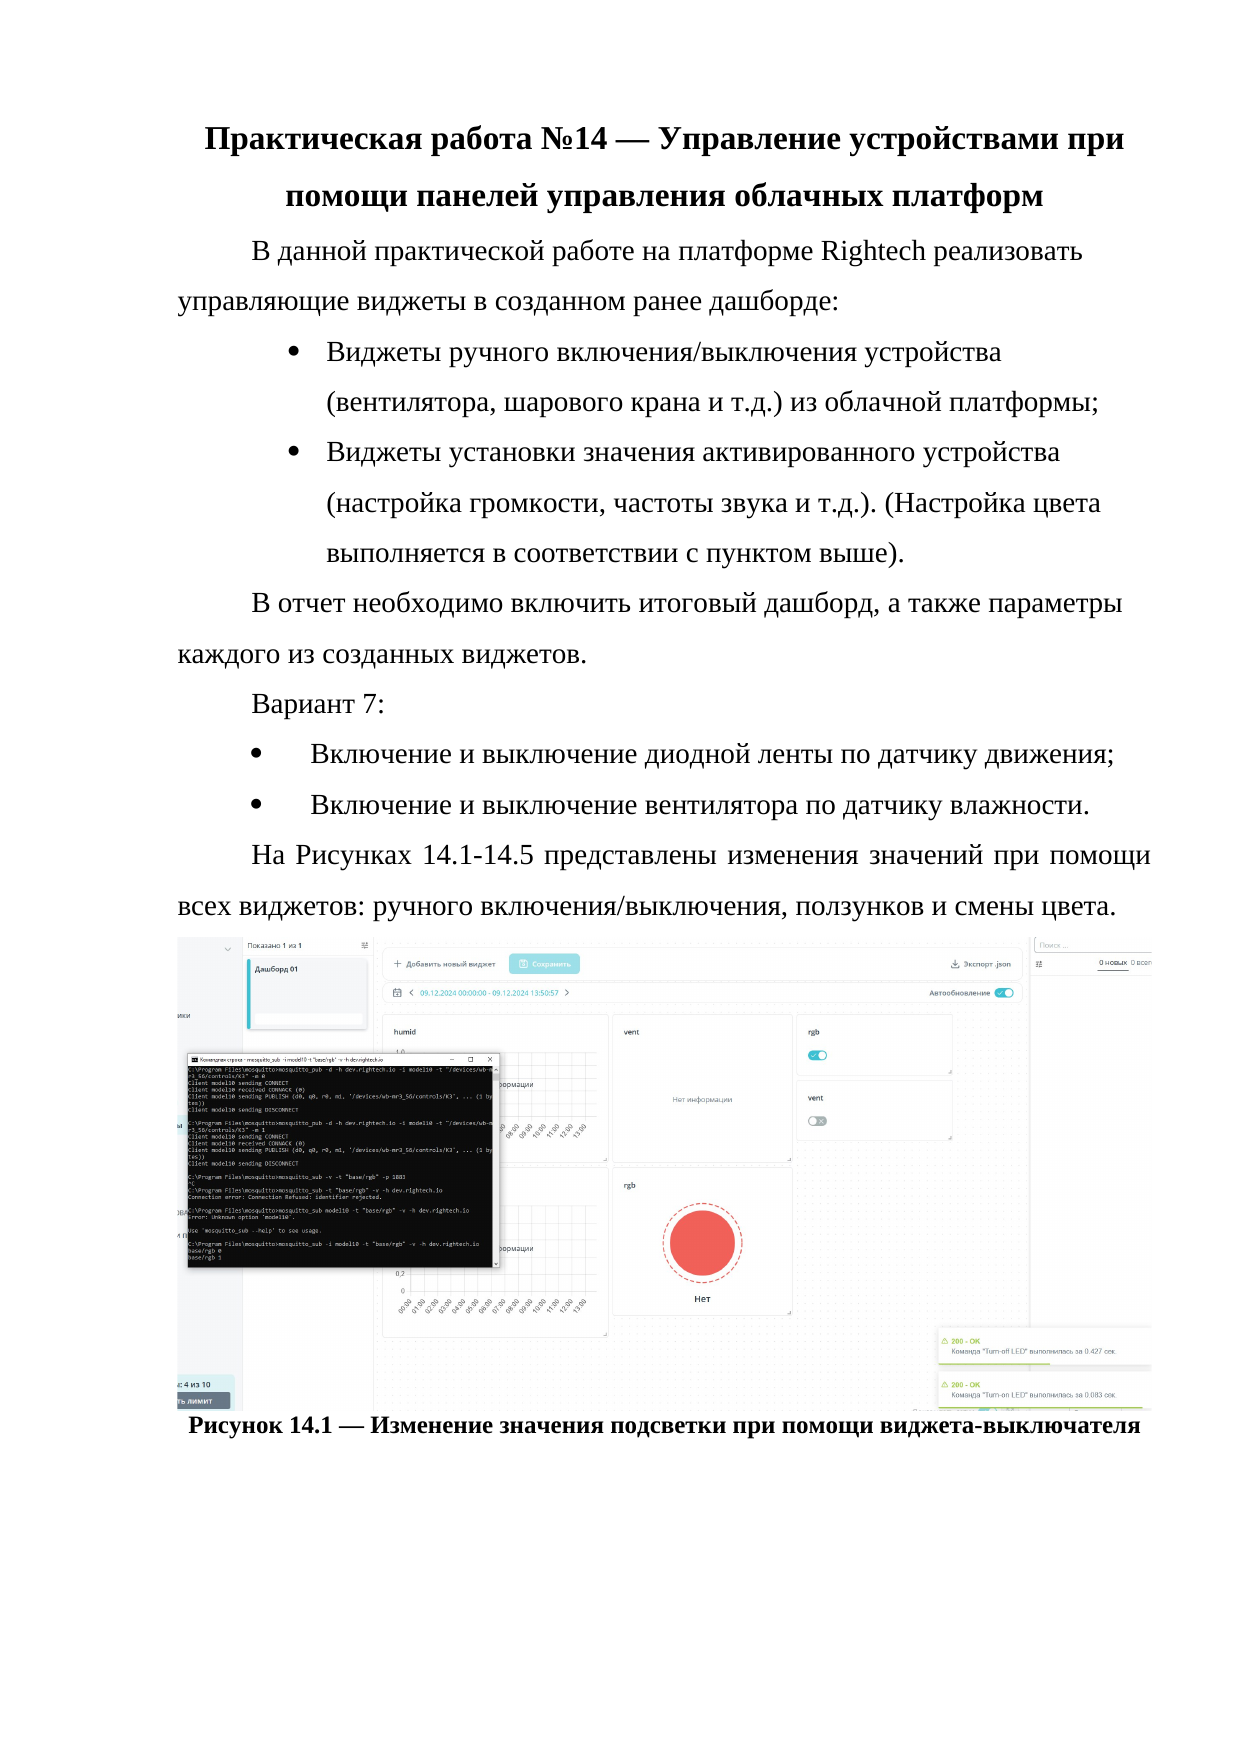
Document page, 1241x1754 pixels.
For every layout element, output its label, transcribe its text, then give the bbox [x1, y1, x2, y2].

text В данной практической работе на платформе Rightech реализовать управляющие виджеты в созданном ранее дашборде: [177, 233, 1152, 317]
list Включение и выключение вентилятора по датчику влажности. [251, 787, 1152, 821]
list Включение и выключение диодной ленты по датчику движения; [251, 736, 1152, 770]
list Рисунок 14.1 — Изменение значения подсветки при помощи виджета-выключателя [177, 1411, 1152, 1439]
list Виджеты установки значения активированного устройства (настройка громкости, частоты звука и т.д.). (Настройка цвета выполняется в соответствии с пунктом выше). [288, 434, 1152, 569]
list Виджеты ручного включения/выключения устройства (вентилятора, шарового крана и т.д.) из облачной платформы; [288, 334, 1152, 418]
text В отчет необходимо включить итоговый дашборд, а также параметры каждого из созданных виджетов. [177, 586, 1152, 669]
list На Рисунках 14.1-14.5 представлены изменения значений при помощи всех виджетов: ручного включения/выключения, ползунков и смены цвета. [177, 837, 1152, 921]
list Практическая работа №14 — Управление устройствами при помощи панелей управления облачных платформ [177, 118, 1152, 214]
text Вариант 7: [177, 686, 1152, 720]
picture [177, 937, 1152, 1411]
